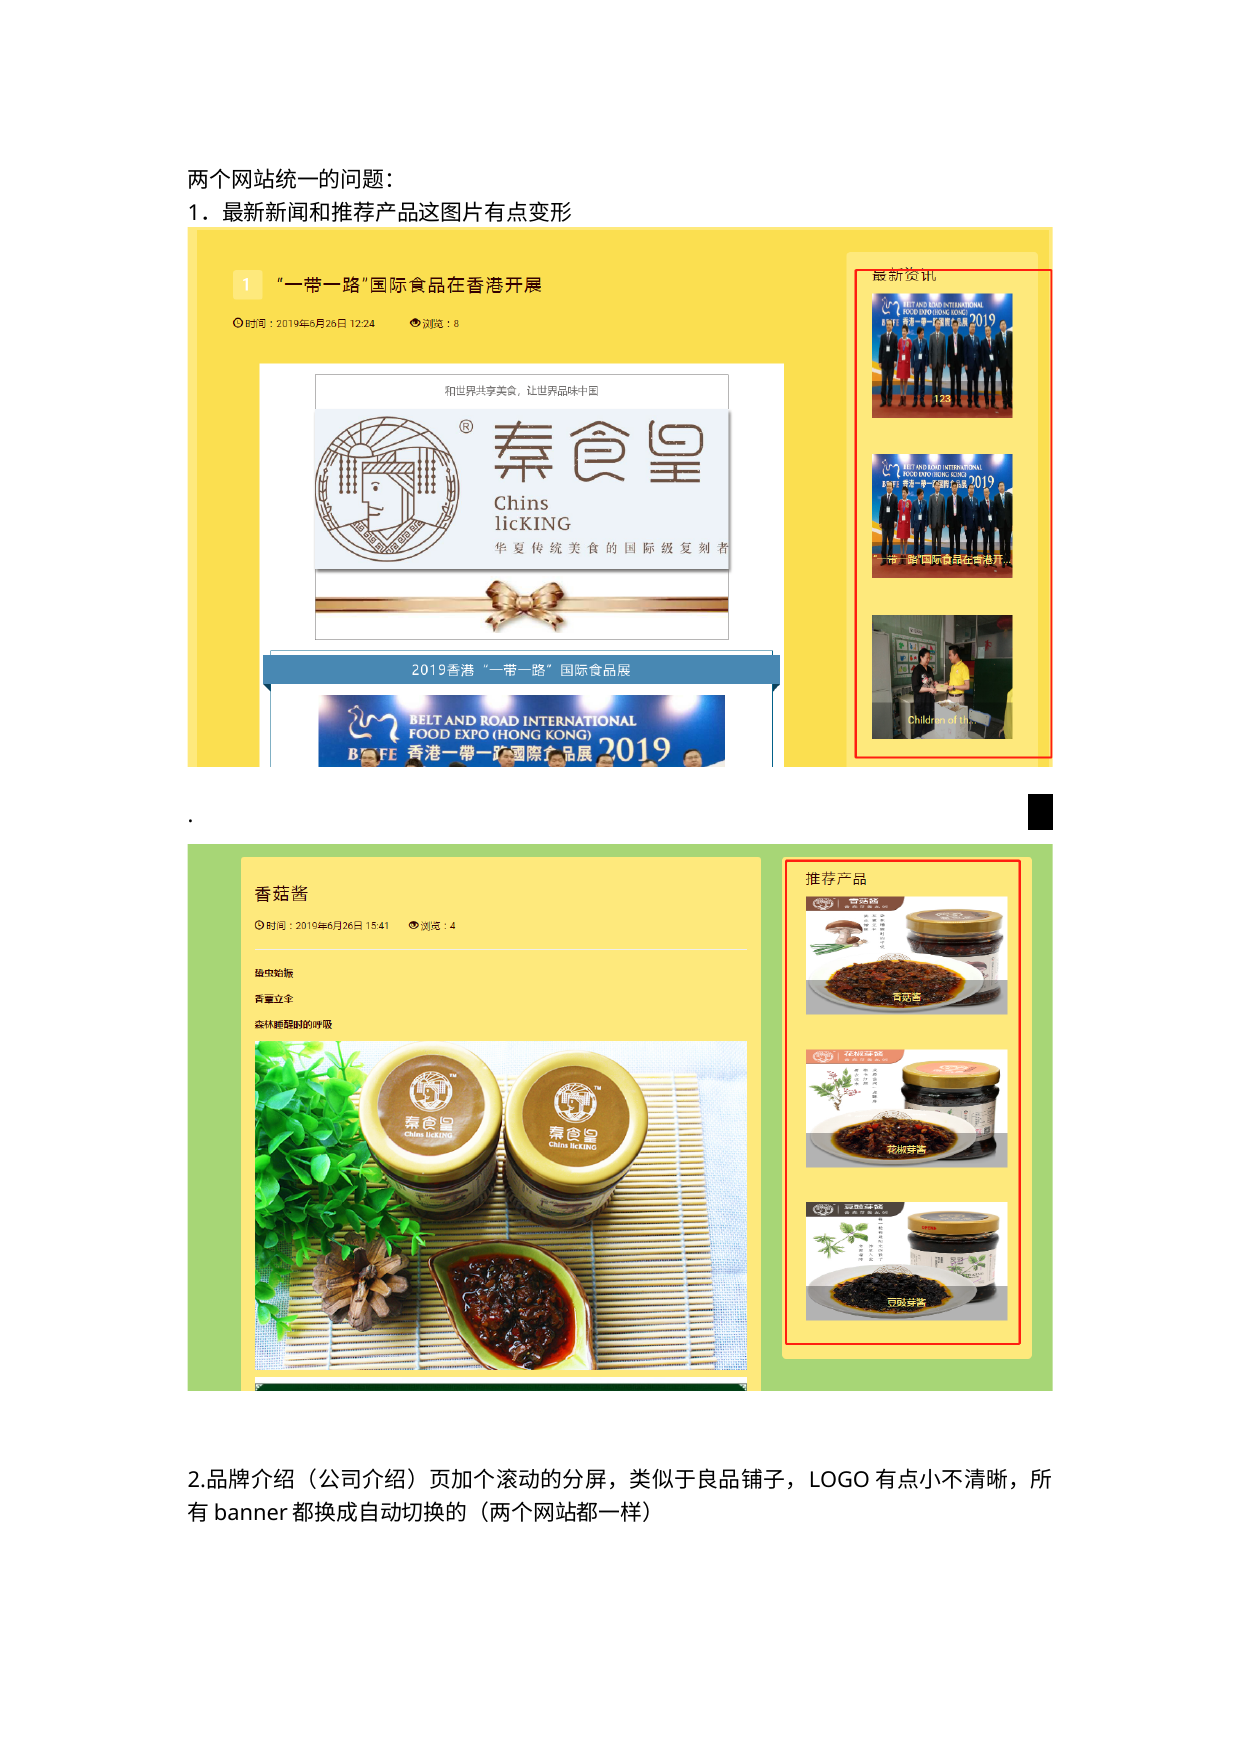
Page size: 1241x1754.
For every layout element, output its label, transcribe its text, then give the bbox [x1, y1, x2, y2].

text 1．最新新闻和推荐产品这图片有点变形 [187, 194, 1053, 227]
text .荐 [187, 767, 1053, 844]
text 2.品牌介绍（公司介绍）页加个滚动的分屏，类似于良品铺子，LOGO有点小不清晰，所有banner都换成自动切换的（两个网站都一样） [187, 1462, 1053, 1527]
text 两个网站统一的问题： [187, 162, 1053, 194]
picture [187, 227, 1053, 767]
picture [187, 844, 1053, 1391]
